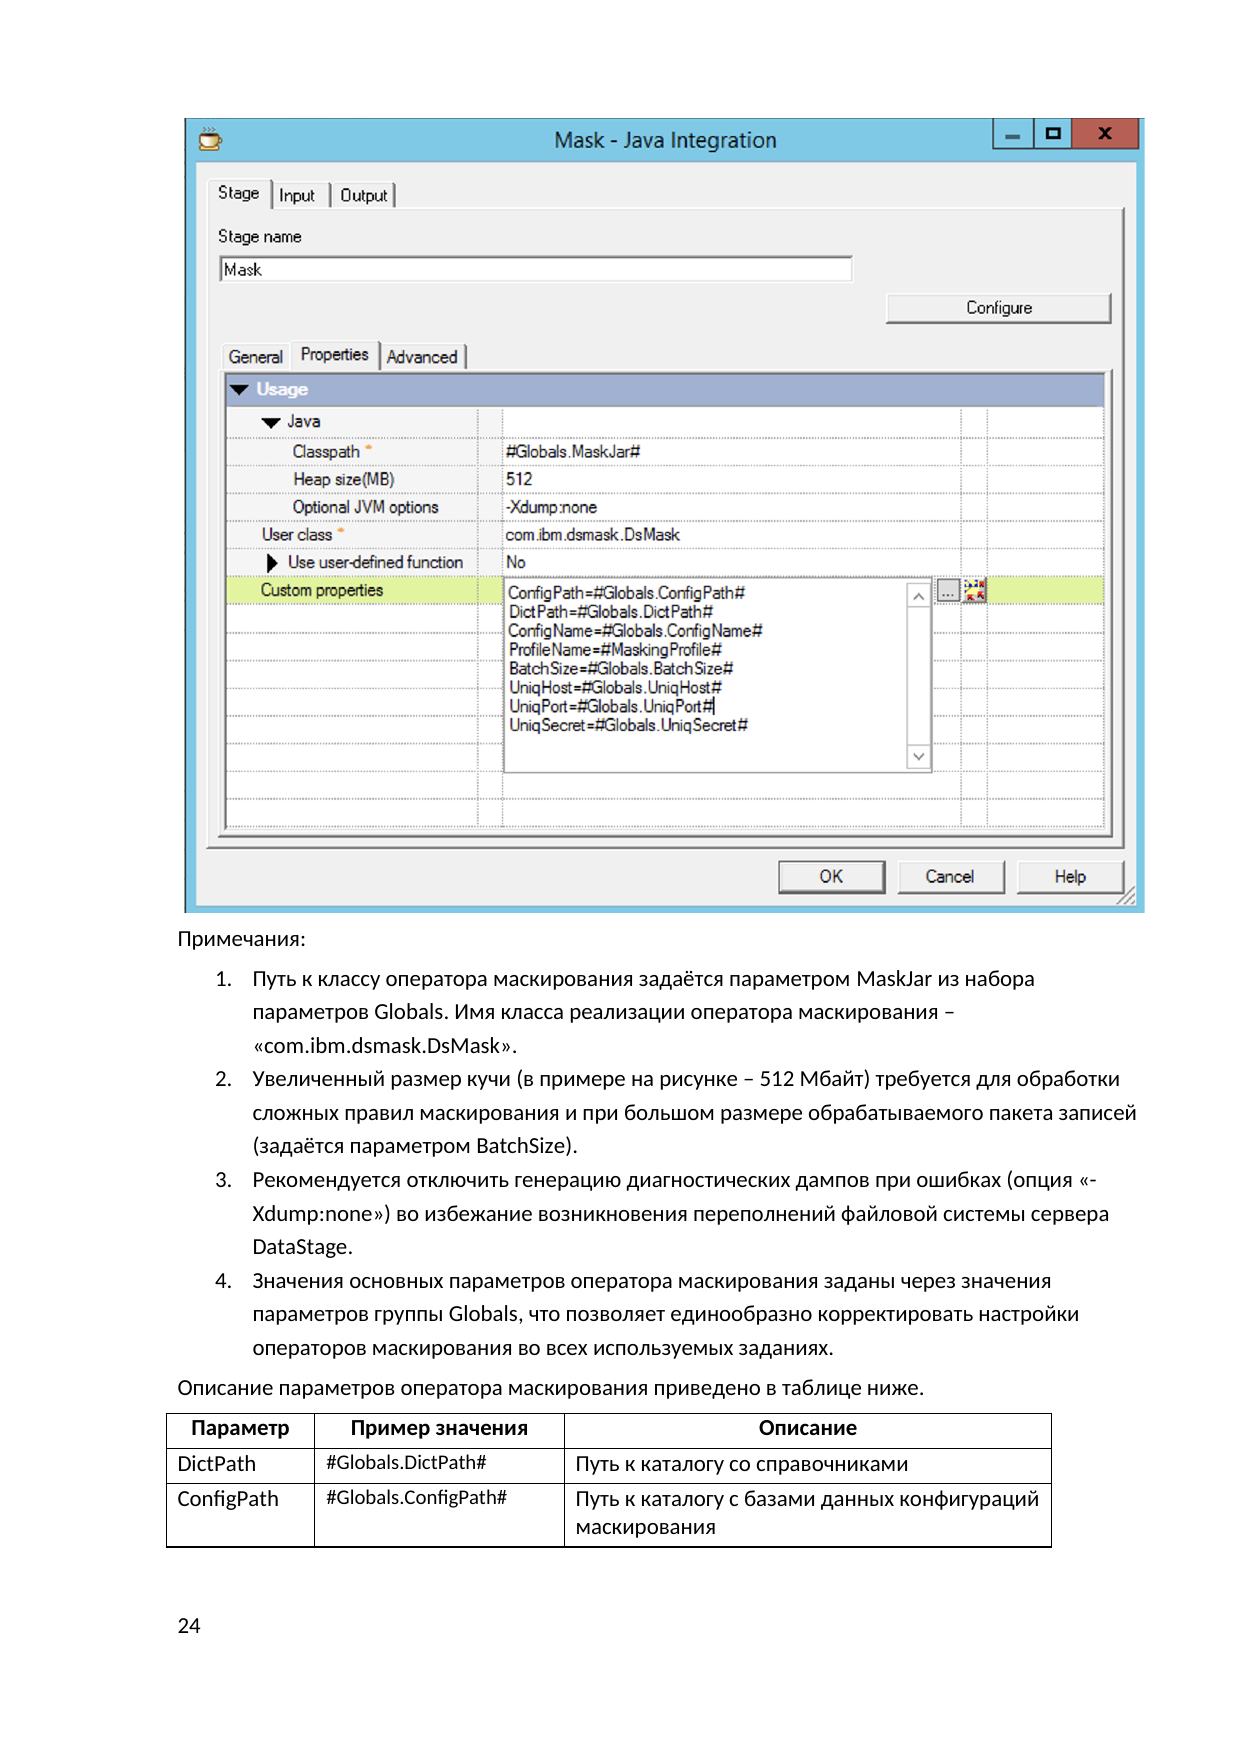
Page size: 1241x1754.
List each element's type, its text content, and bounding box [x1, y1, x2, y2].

table_cell #Globals.ConfigPath# [315, 1484, 564, 1546]
list Значения основных параметров оператора маскирования заданы через значения параметров группы Globals, что позволяет единообразно корректировать настройки операторов маскирования во всех используемых заданиях. [215, 1266, 1152, 1361]
table_cell Путь к каталогу со справочниками [565, 1449, 1051, 1483]
table_header Параметр [167, 1414, 314, 1448]
list Увеличенный размер кучи (в примере на рисунке – 512 Мбайт) требуется для обработки сложных правил маскирования и при большом размере обрабатываемого пакета записей (задаётся параметром BatchSize). [215, 1064, 1152, 1160]
picture [184, 118, 1145, 913]
list Рекомендуется отключить генерацию диагностических дампов при ошибках (опция «-Xdump:none») во избежание возникновения переполнений файловой системы сервера DataStage. [215, 1165, 1152, 1260]
text Описание параметров оператора маскирования приведено в таблице ниже. [177, 1373, 1152, 1401]
table_header Пример значения [315, 1414, 564, 1448]
table_header Описание [565, 1414, 1051, 1448]
table_cell Путь к каталогу с базами данных конфигураций маскирования [565, 1484, 1051, 1546]
text Примечания: [177, 924, 1152, 952]
table_cell #Globals.DictPath# [315, 1449, 564, 1483]
table_cell DictPath [167, 1449, 314, 1483]
list Путь к классу оператора маскирования задаётся параметром MaskJar из набора параметров Globals. Имя класса реализации оператора маскирования – «com.ibm.dsmask.DsMask». [215, 964, 1152, 1059]
table_cell ConfigPath [167, 1484, 314, 1546]
